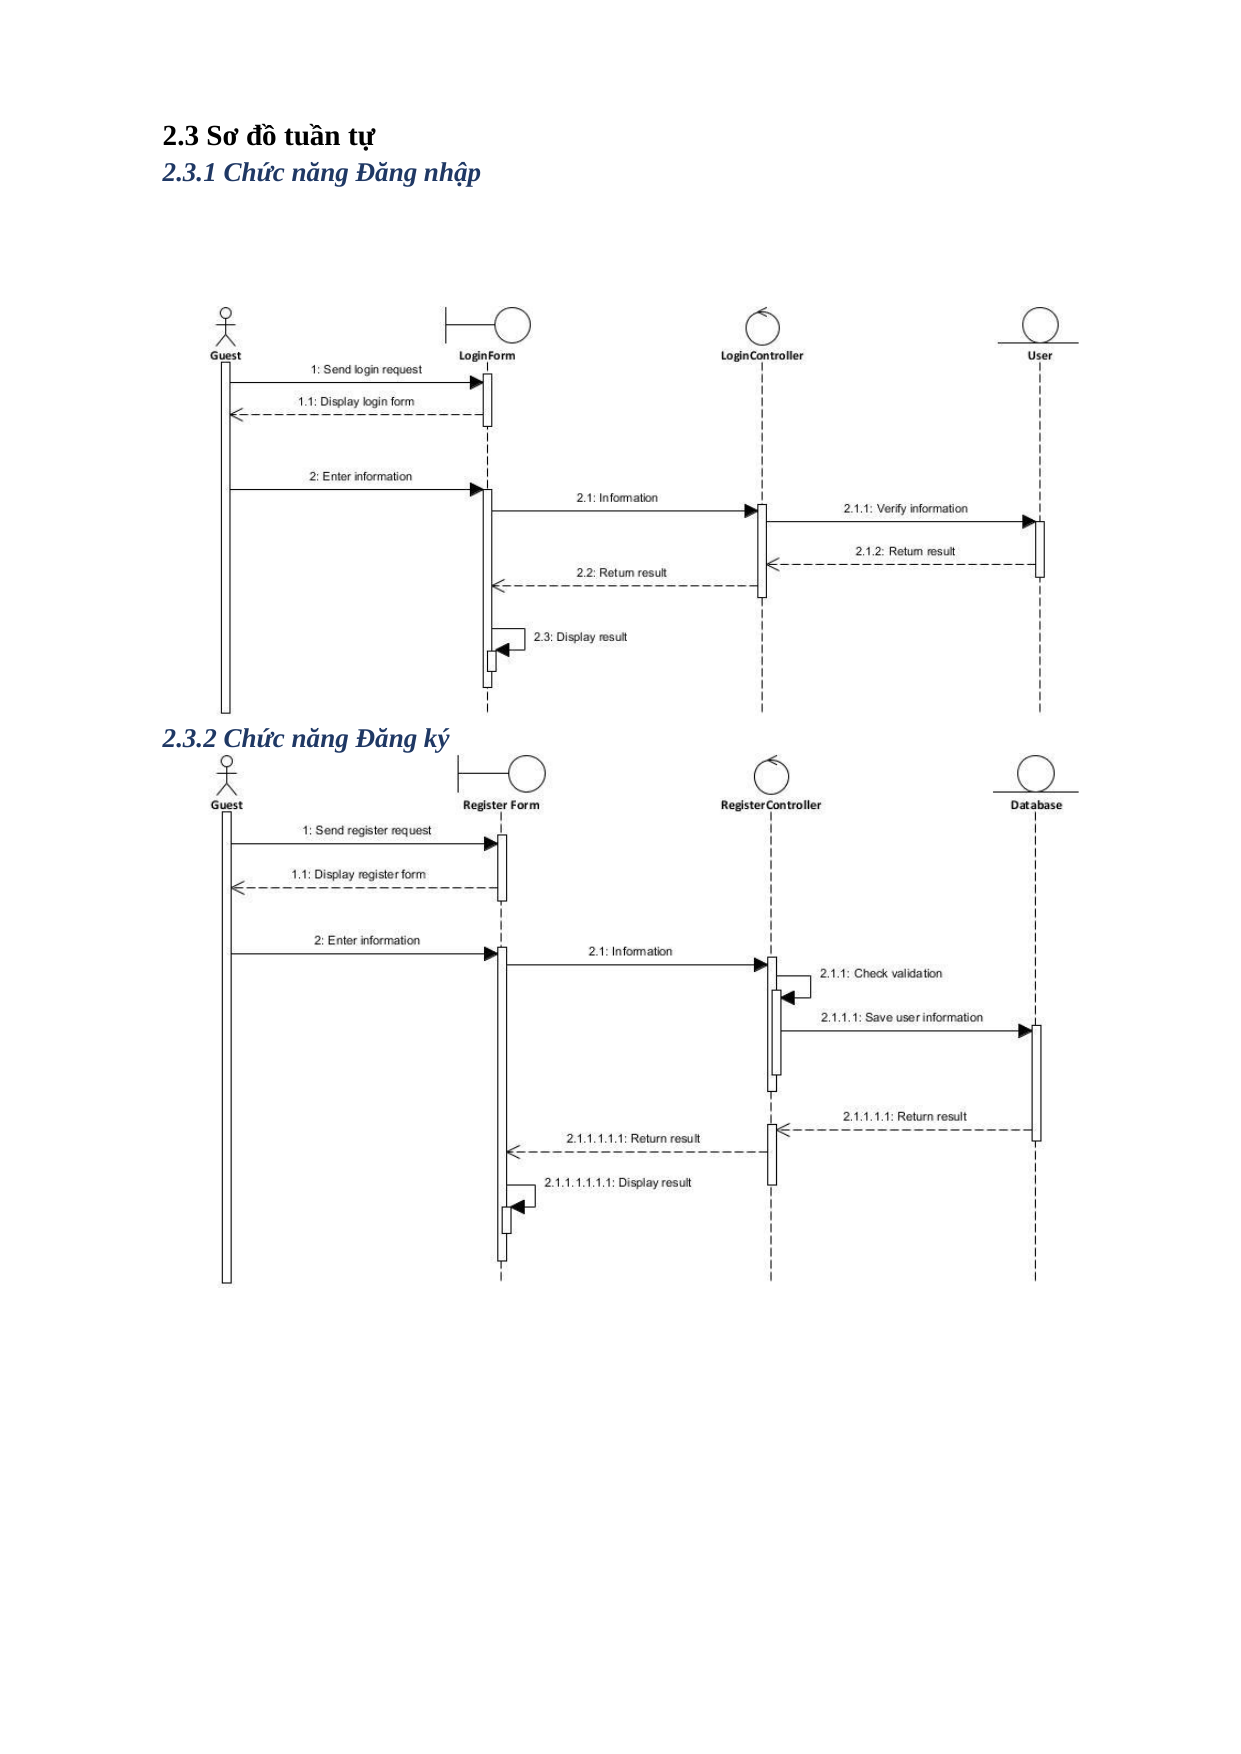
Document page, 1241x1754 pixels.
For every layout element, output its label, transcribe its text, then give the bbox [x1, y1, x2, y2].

subtitle 2.3.2 Chức năng Đăng ký [162, 722, 1122, 753]
picture [192, 753, 1079, 1288]
subtitle 2.3.1 Chức năng Đăng nhập [162, 156, 1122, 187]
picture [192, 306, 1079, 718]
subtitle 2.3 Sơ đồ tuần tự [162, 118, 1122, 152]
